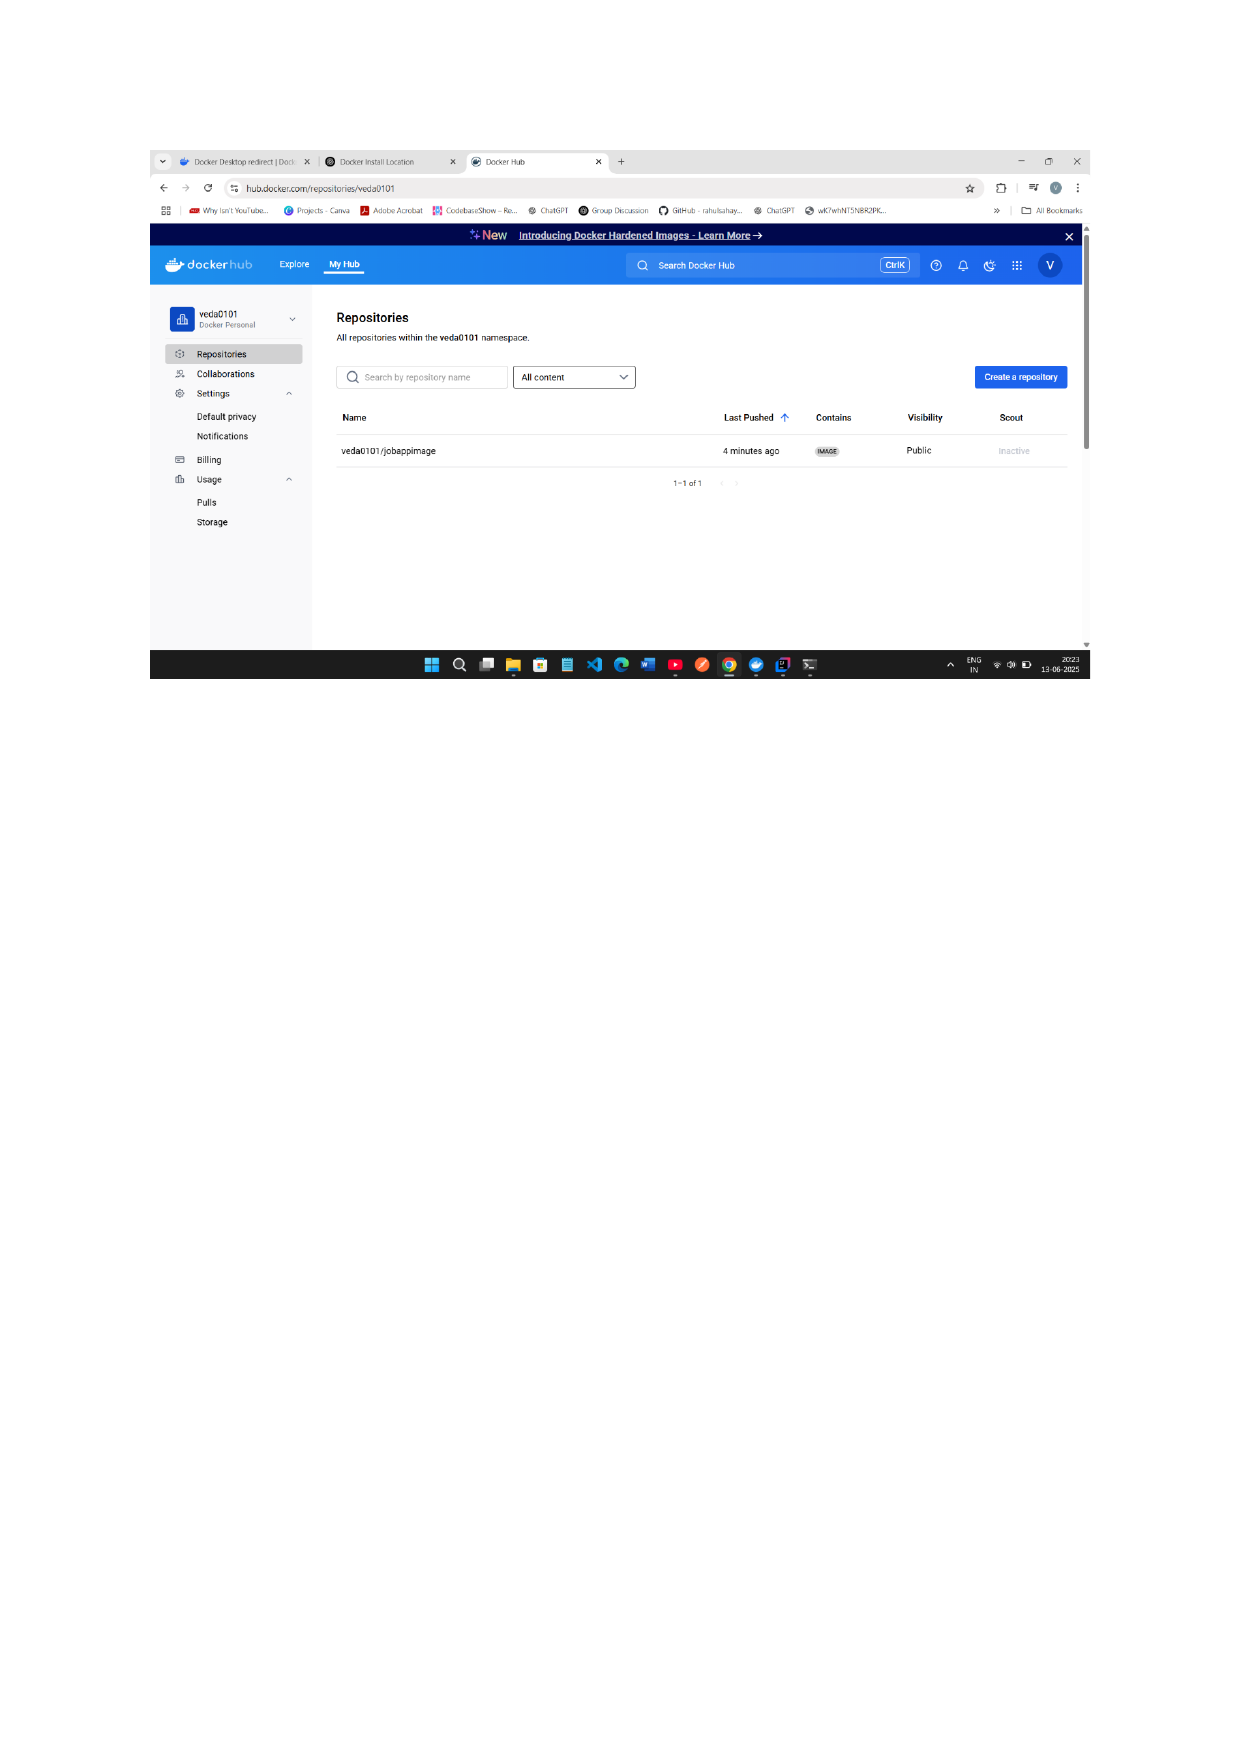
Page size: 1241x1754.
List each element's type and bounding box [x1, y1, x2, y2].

picture [150, 150, 1091, 679]
